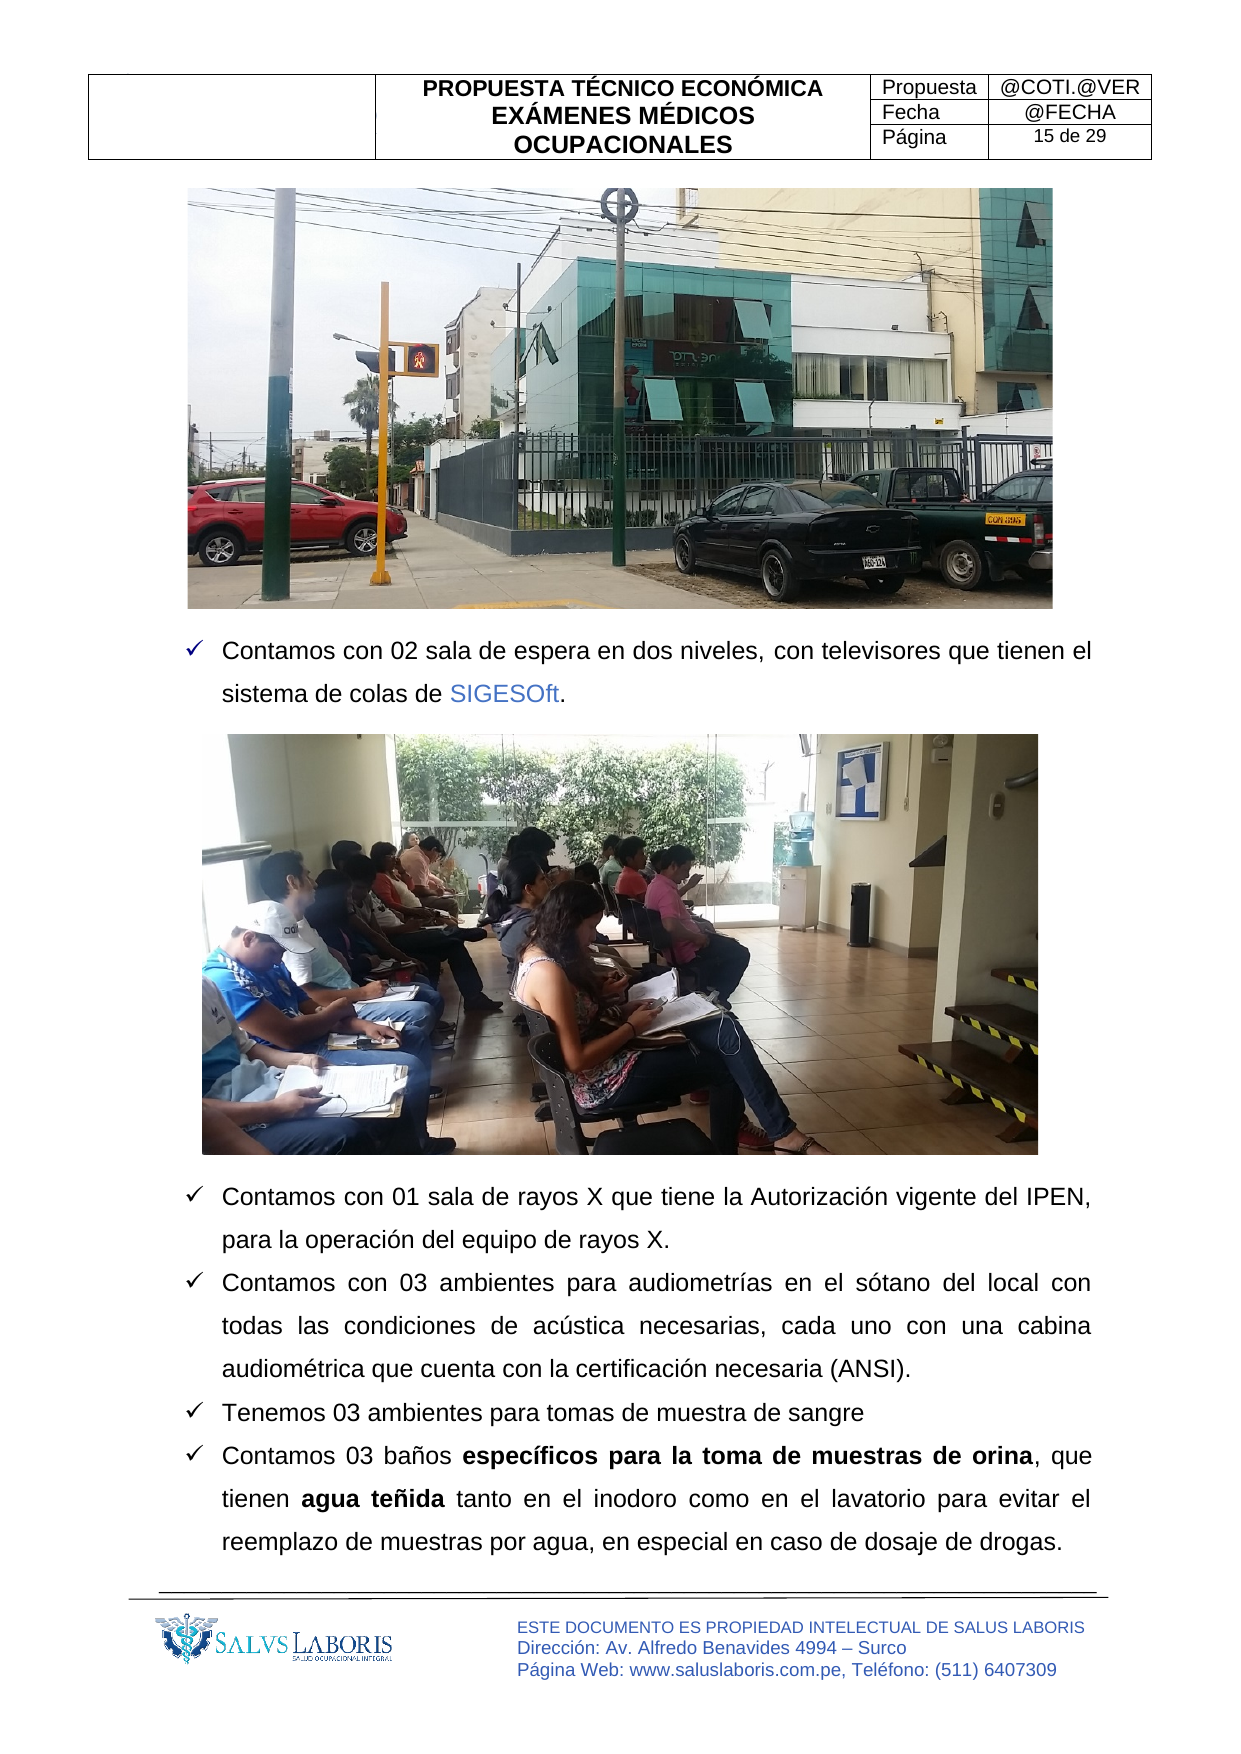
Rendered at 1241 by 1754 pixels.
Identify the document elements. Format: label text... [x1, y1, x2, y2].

picture [151, 1609, 395, 1668]
list Contamos con 03 ambientes para audiometrías en el sótano del local con todas las condiciones de acústica necesarias, cada uno con una cabina audiométrica que cuenta con la certificación necesaria (ANSI). [184, 1268, 1092, 1383]
list Contamos 03 baños específicos para la toma de muestras de orina, que tienen agua teñida tanto en el inodoro como en el lavatorio para evitar el reemplazo de muestras por agua, en especial en caso de dosaje de drogas. [184, 1441, 1092, 1556]
list Tenemos 03 ambientes para tomas de muestra de sangre [184, 1398, 1092, 1426]
list Contamos con 01 sala de rayos X que tiene la Autorización vigente del IPEN, para la operación del equipo de rayos X. [184, 1182, 1092, 1254]
picture [202, 734, 1039, 1155]
picture [187, 188, 1053, 609]
list Contamos con 02 sala de espera en dos niveles, con televisores que tienen el sistema de colas de SIGESOft. [184, 636, 1092, 708]
